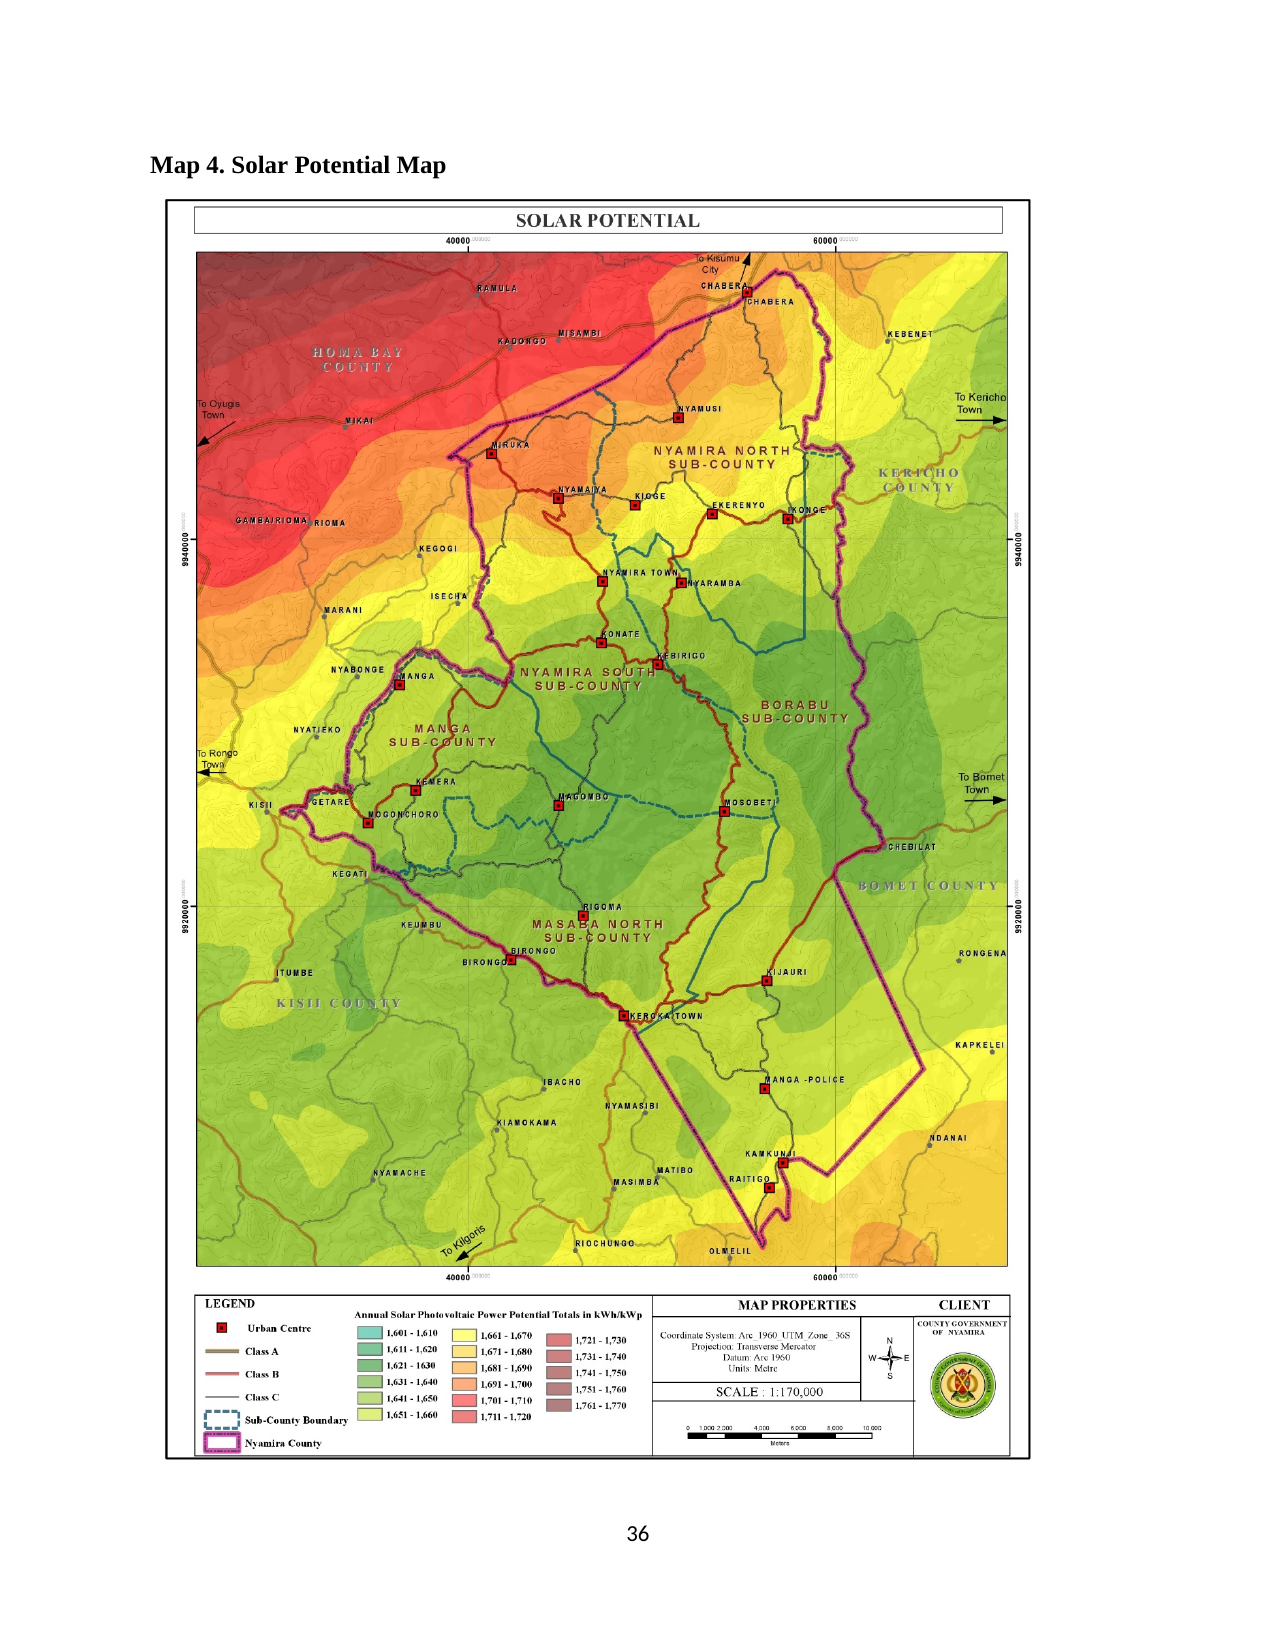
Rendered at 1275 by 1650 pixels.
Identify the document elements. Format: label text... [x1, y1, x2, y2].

text Map 4. Solar Potential Map [150, 150, 1125, 179]
picture [150, 193, 1050, 1465]
